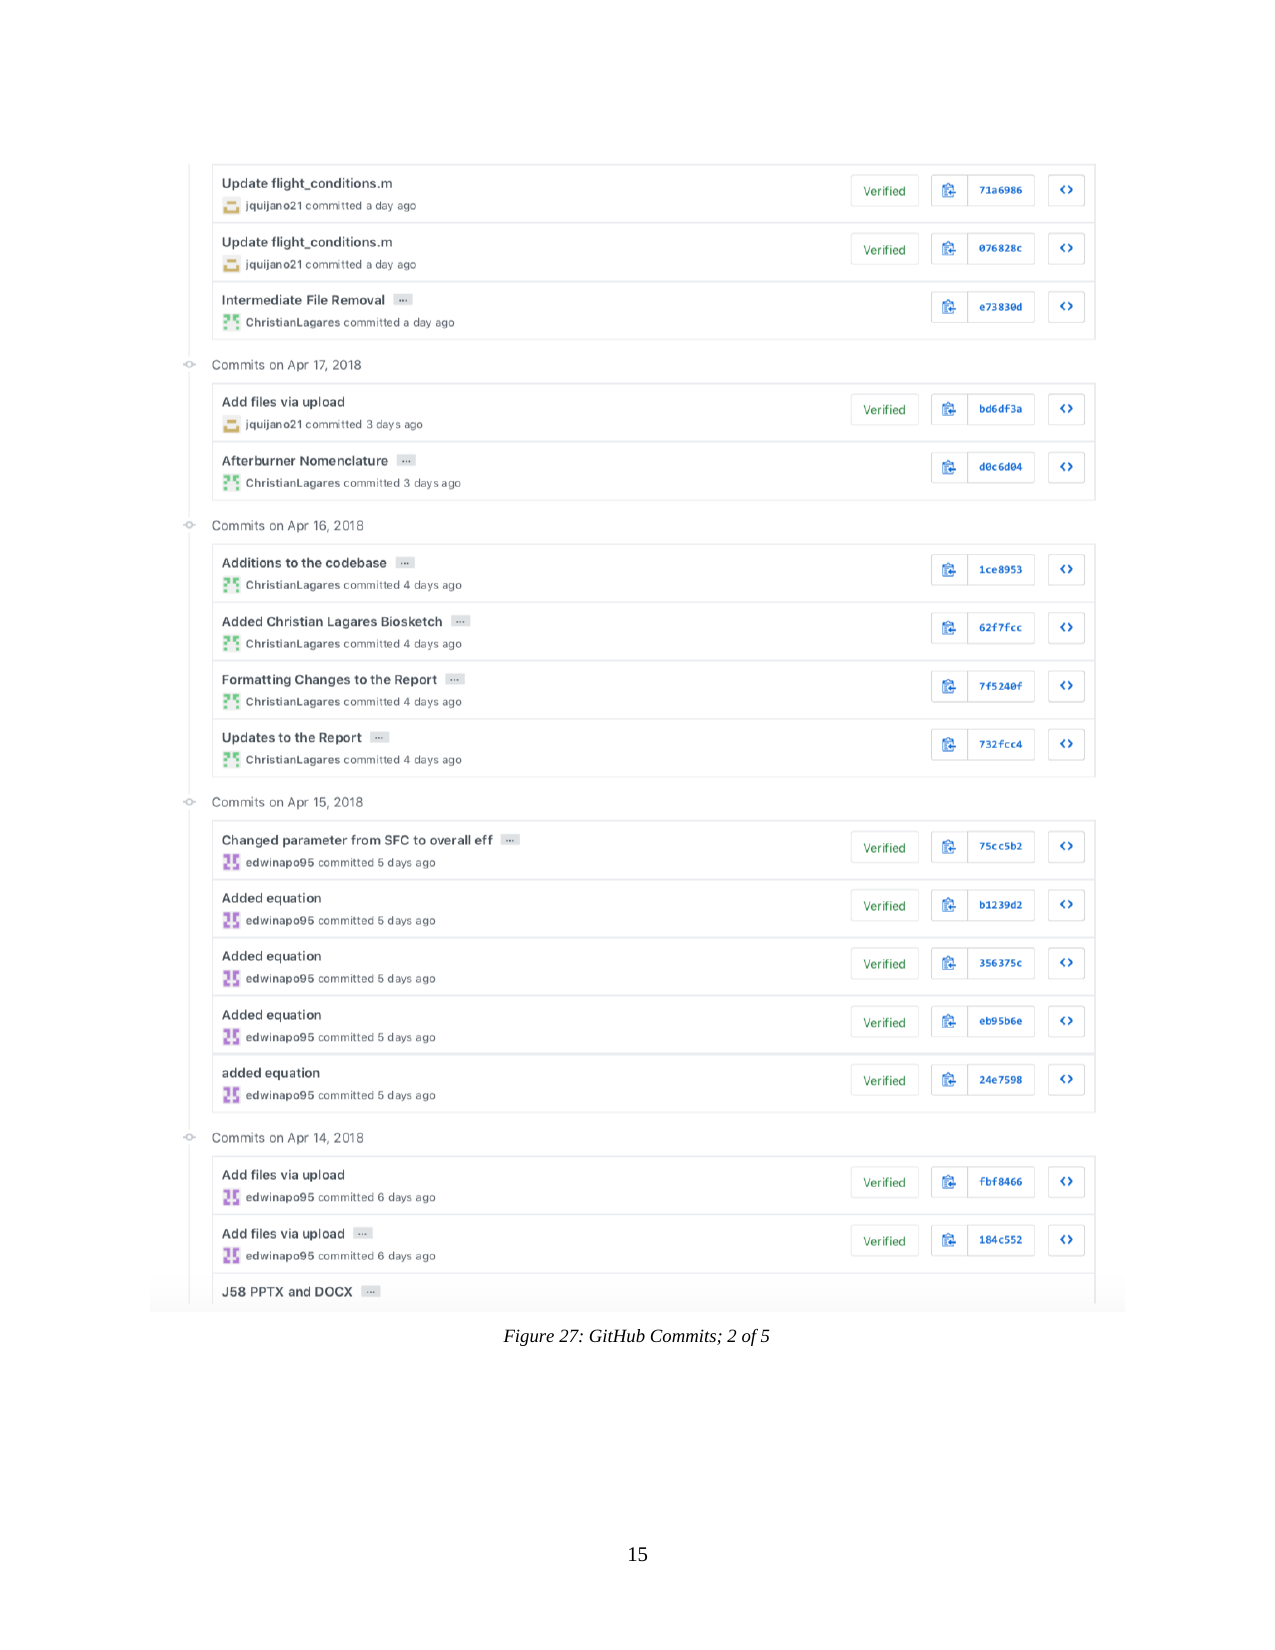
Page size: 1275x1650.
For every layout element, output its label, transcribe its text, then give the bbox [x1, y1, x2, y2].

picture [150, 150, 1125, 1312]
text Figure 27: GitHub Commits; 2 of 5 [150, 1324, 1125, 1346]
